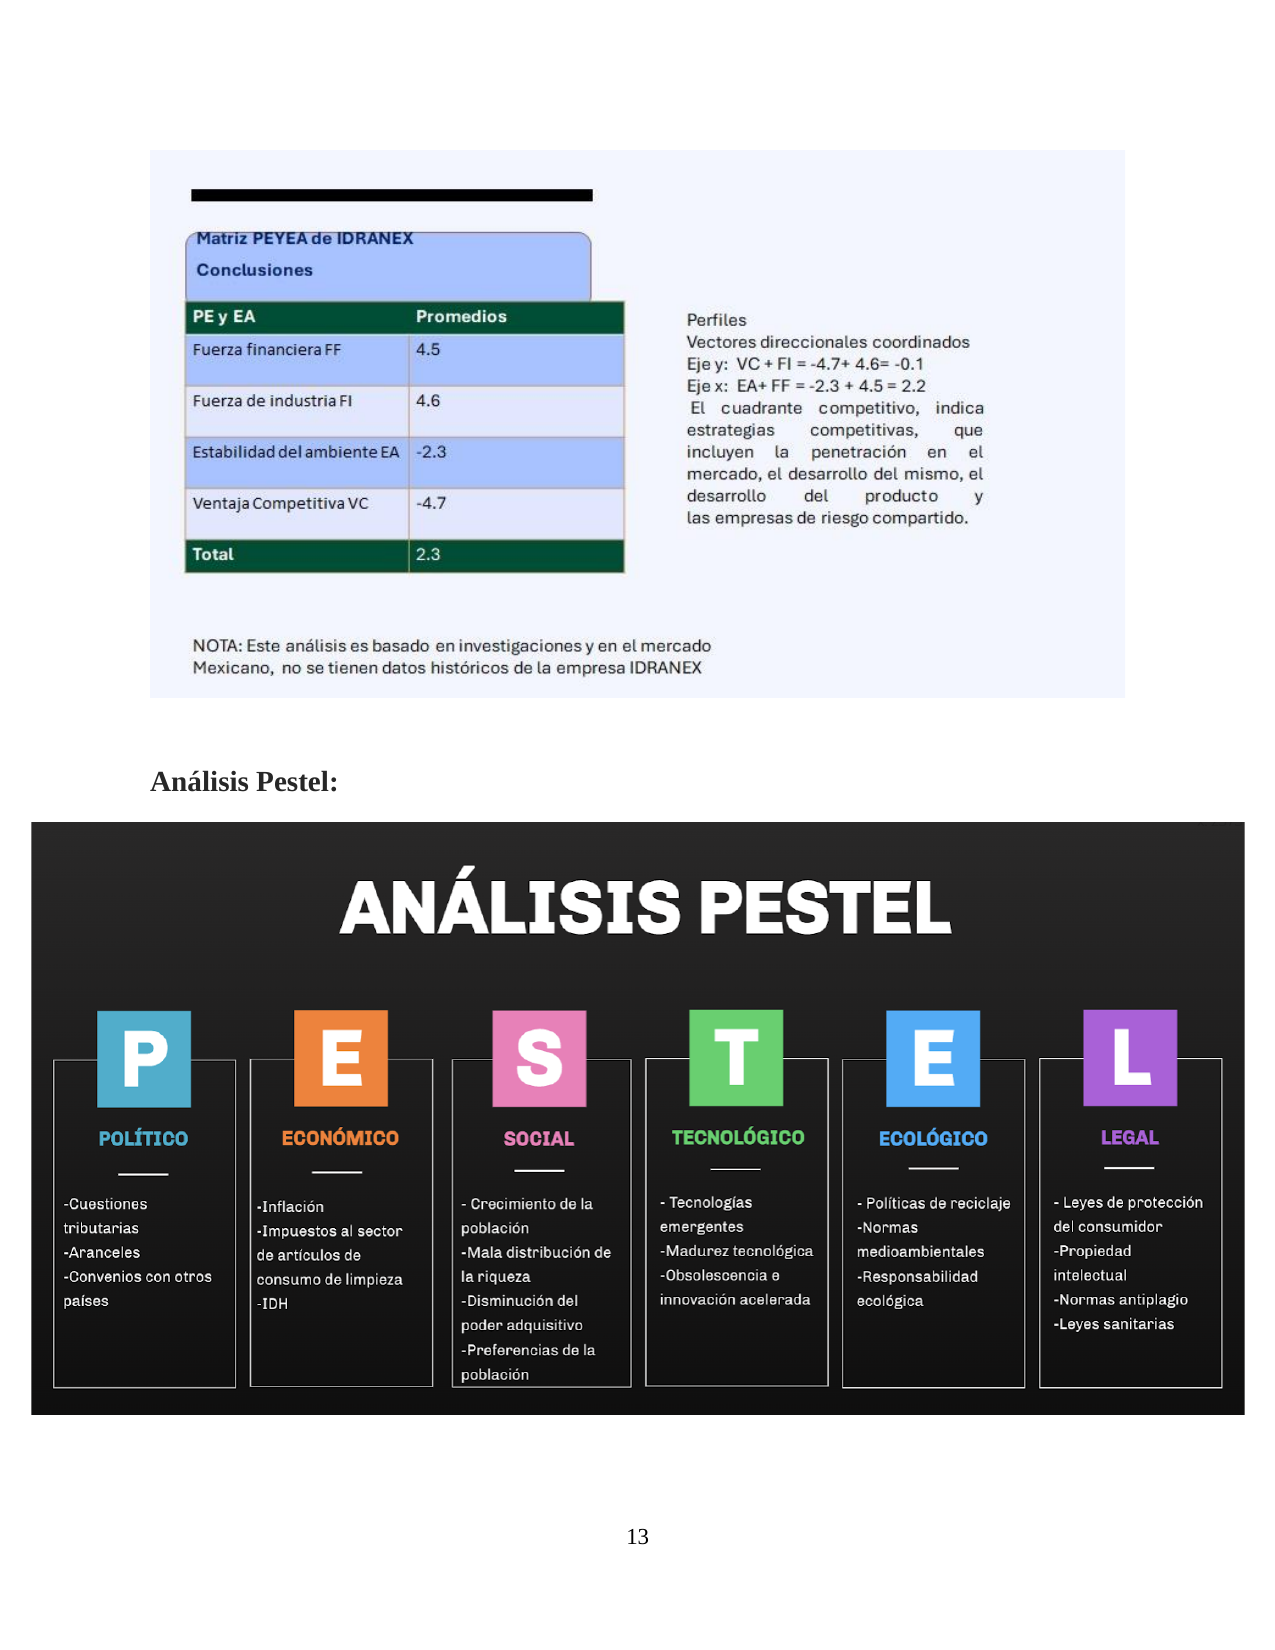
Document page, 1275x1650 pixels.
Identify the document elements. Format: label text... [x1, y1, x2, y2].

picture [150, 150, 1125, 698]
subtitle Análisis Pestel: [150, 764, 1125, 798]
picture [31, 822, 1245, 1415]
